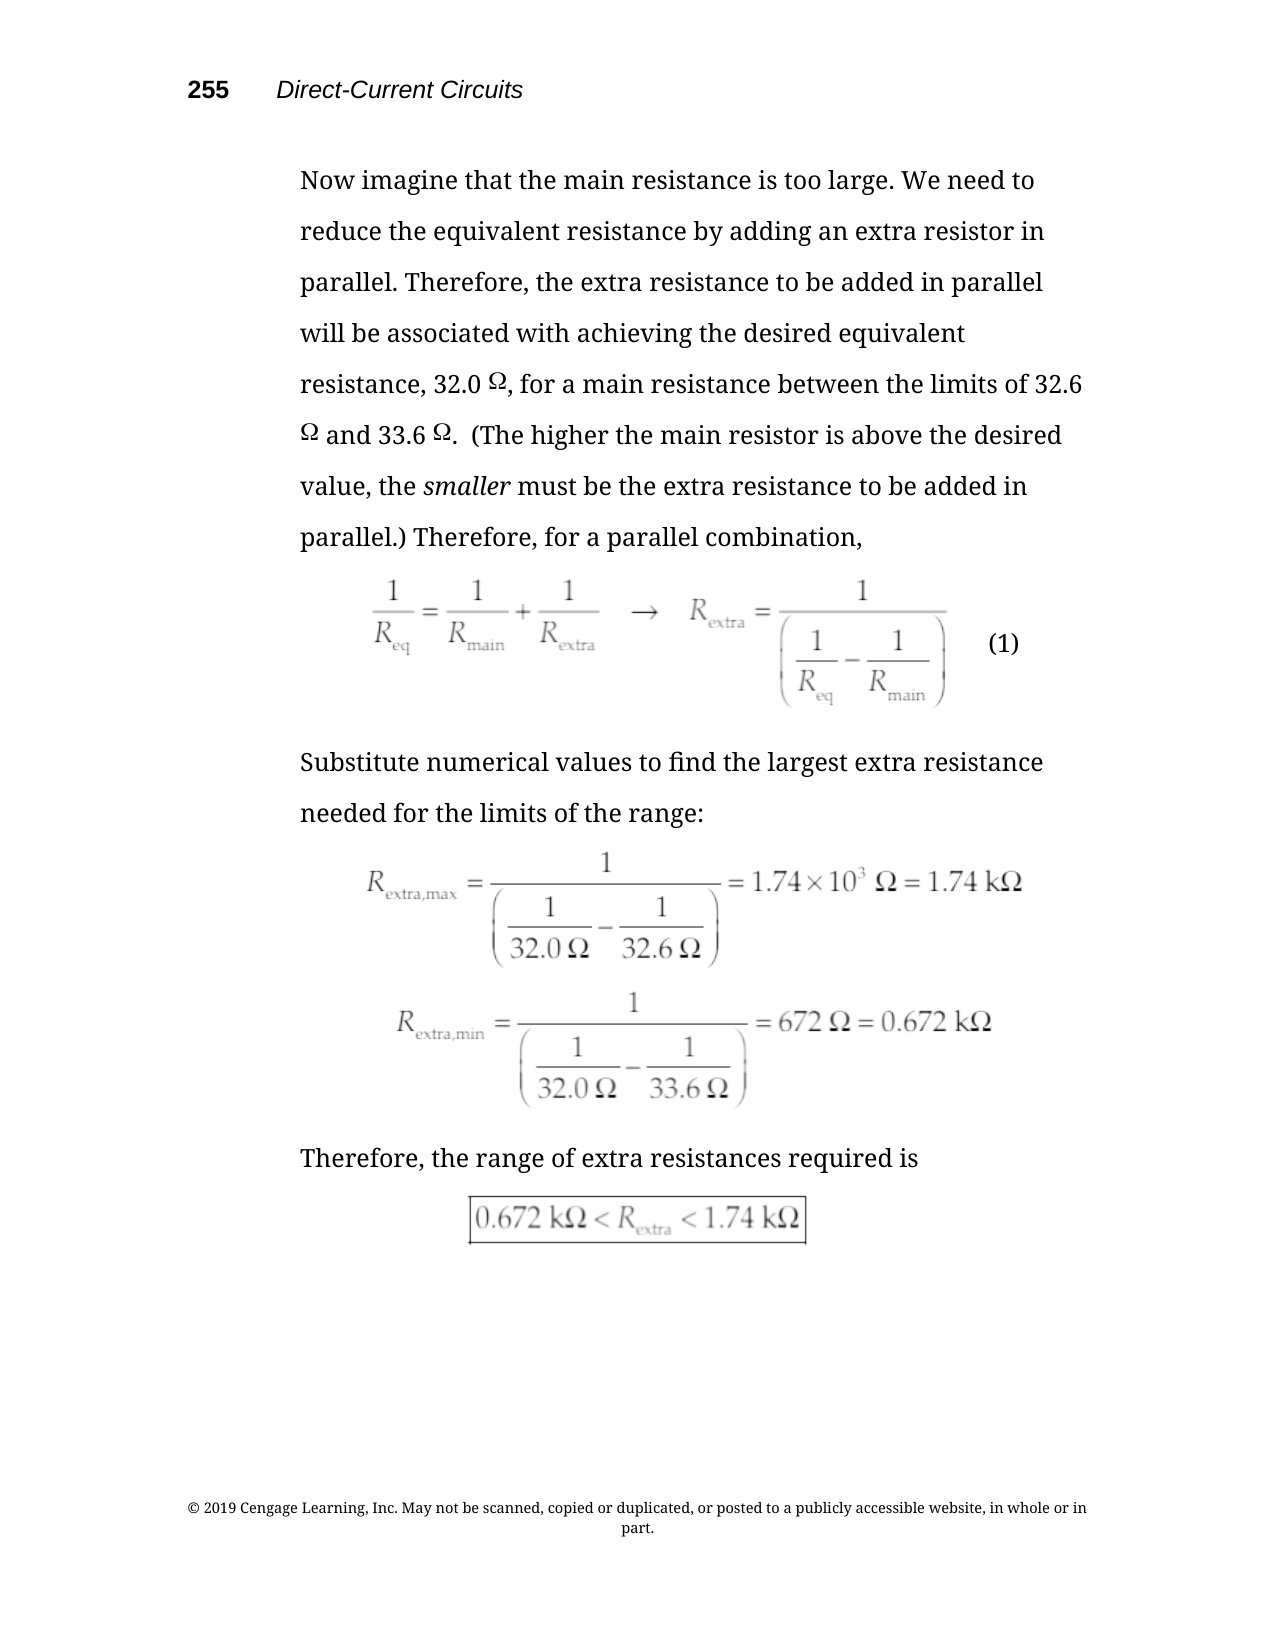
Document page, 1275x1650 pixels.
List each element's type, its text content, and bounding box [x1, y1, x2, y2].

text (1) [300, 571, 1087, 716]
text Now imagine that the main resistance is too large. We need to reduce the equivalent resistance by adding an extra resistor in parallel. Therefore, the extra resistance to be added in parallel will be associated with achieving the desired equivalent resistance, 32.0 , for a main resistance between the limits of 32.6  and 33.6 . (The higher the main resistor is above the desired value, the smaller must be the extra resistance to be added in parallel.) Therefore, for a parallel combination, [300, 162, 1087, 554]
text Therefore, the range of extra resistances required is [300, 1141, 1087, 1174]
text Substitute numerical values to find the largest extra resistance needed for the limits of the range: [300, 745, 1087, 830]
